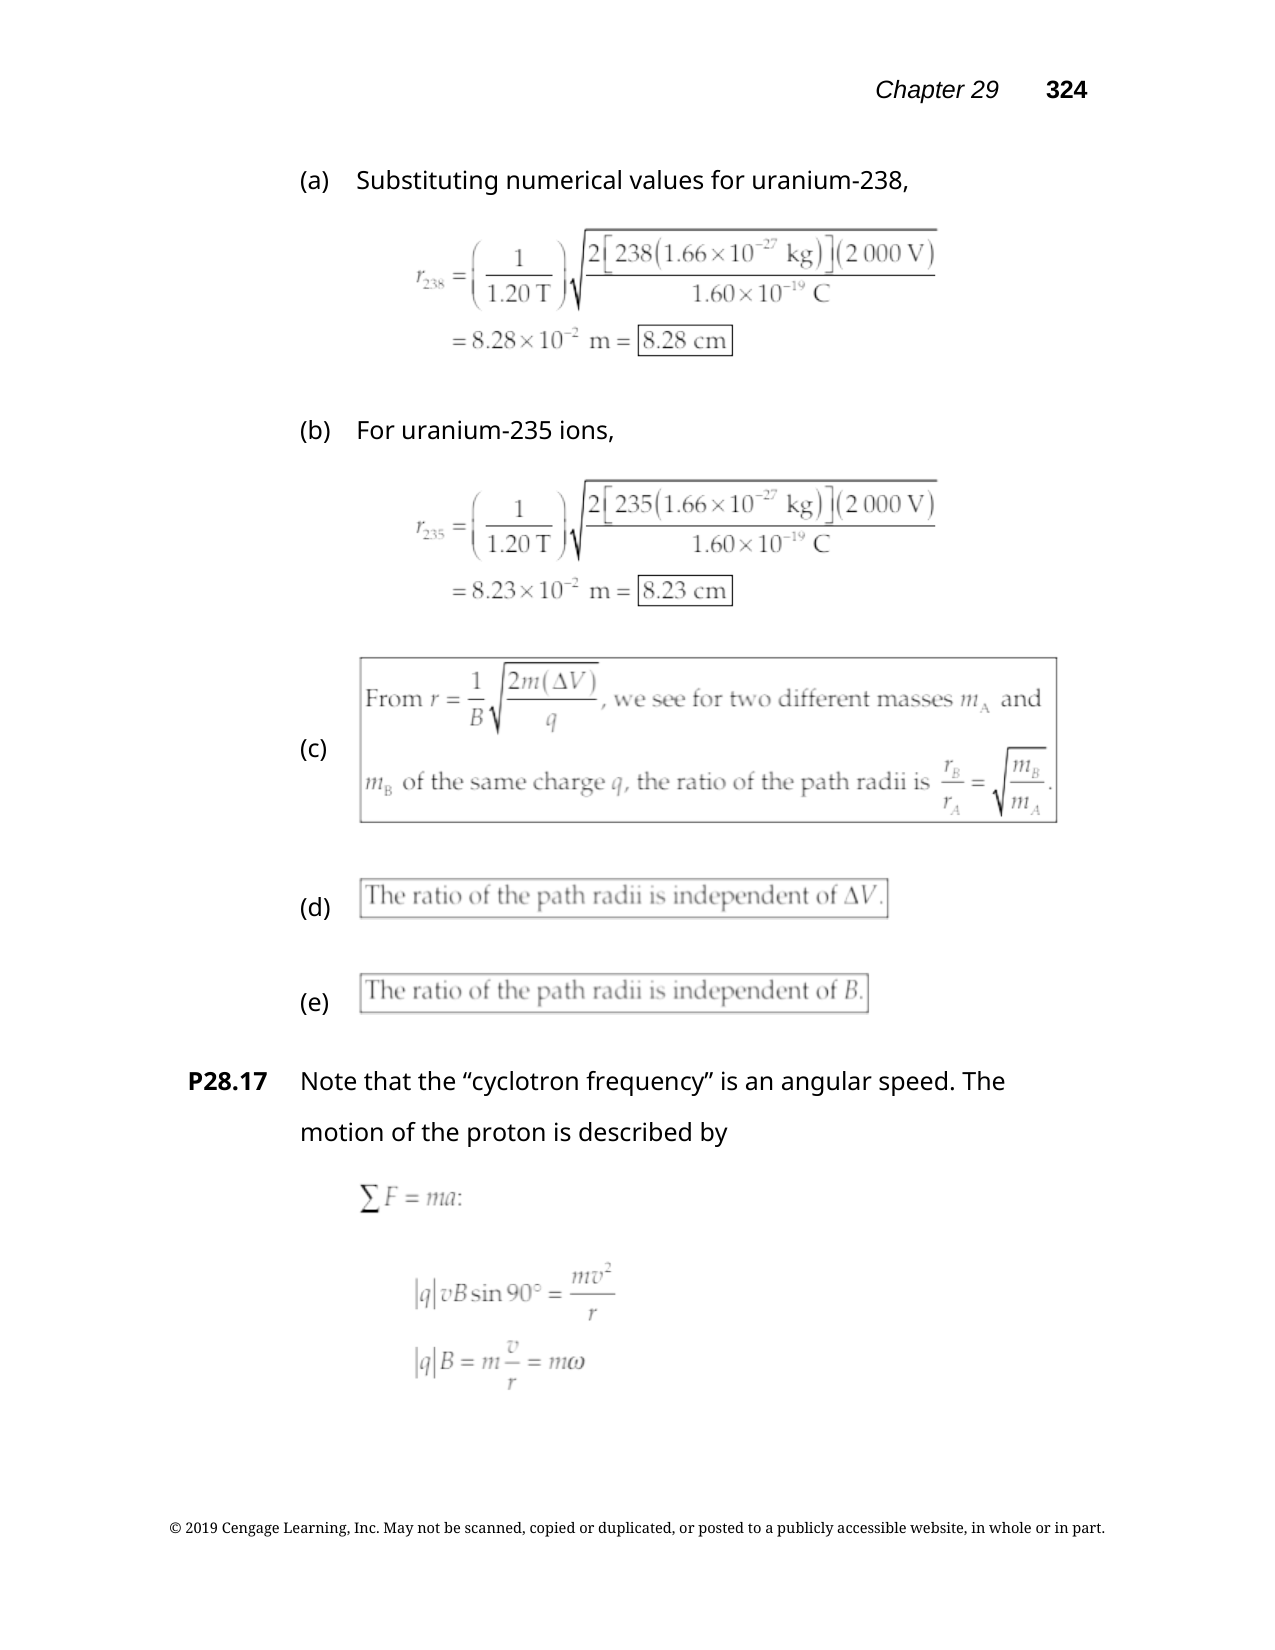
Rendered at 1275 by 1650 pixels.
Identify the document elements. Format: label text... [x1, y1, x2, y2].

text (e) [187, 969, 1087, 1034]
text P28.17 Note that the “cyclotron frequency” is an angular speed. The motion of the proton is described by [187, 1064, 1087, 1149]
text (d) [187, 874, 1087, 939]
text (a) Substituting numerical values for uranium-238, [187, 162, 1087, 197]
text (c) [187, 652, 1087, 844]
text (b) For uranium-235 ions, [187, 413, 1087, 447]
